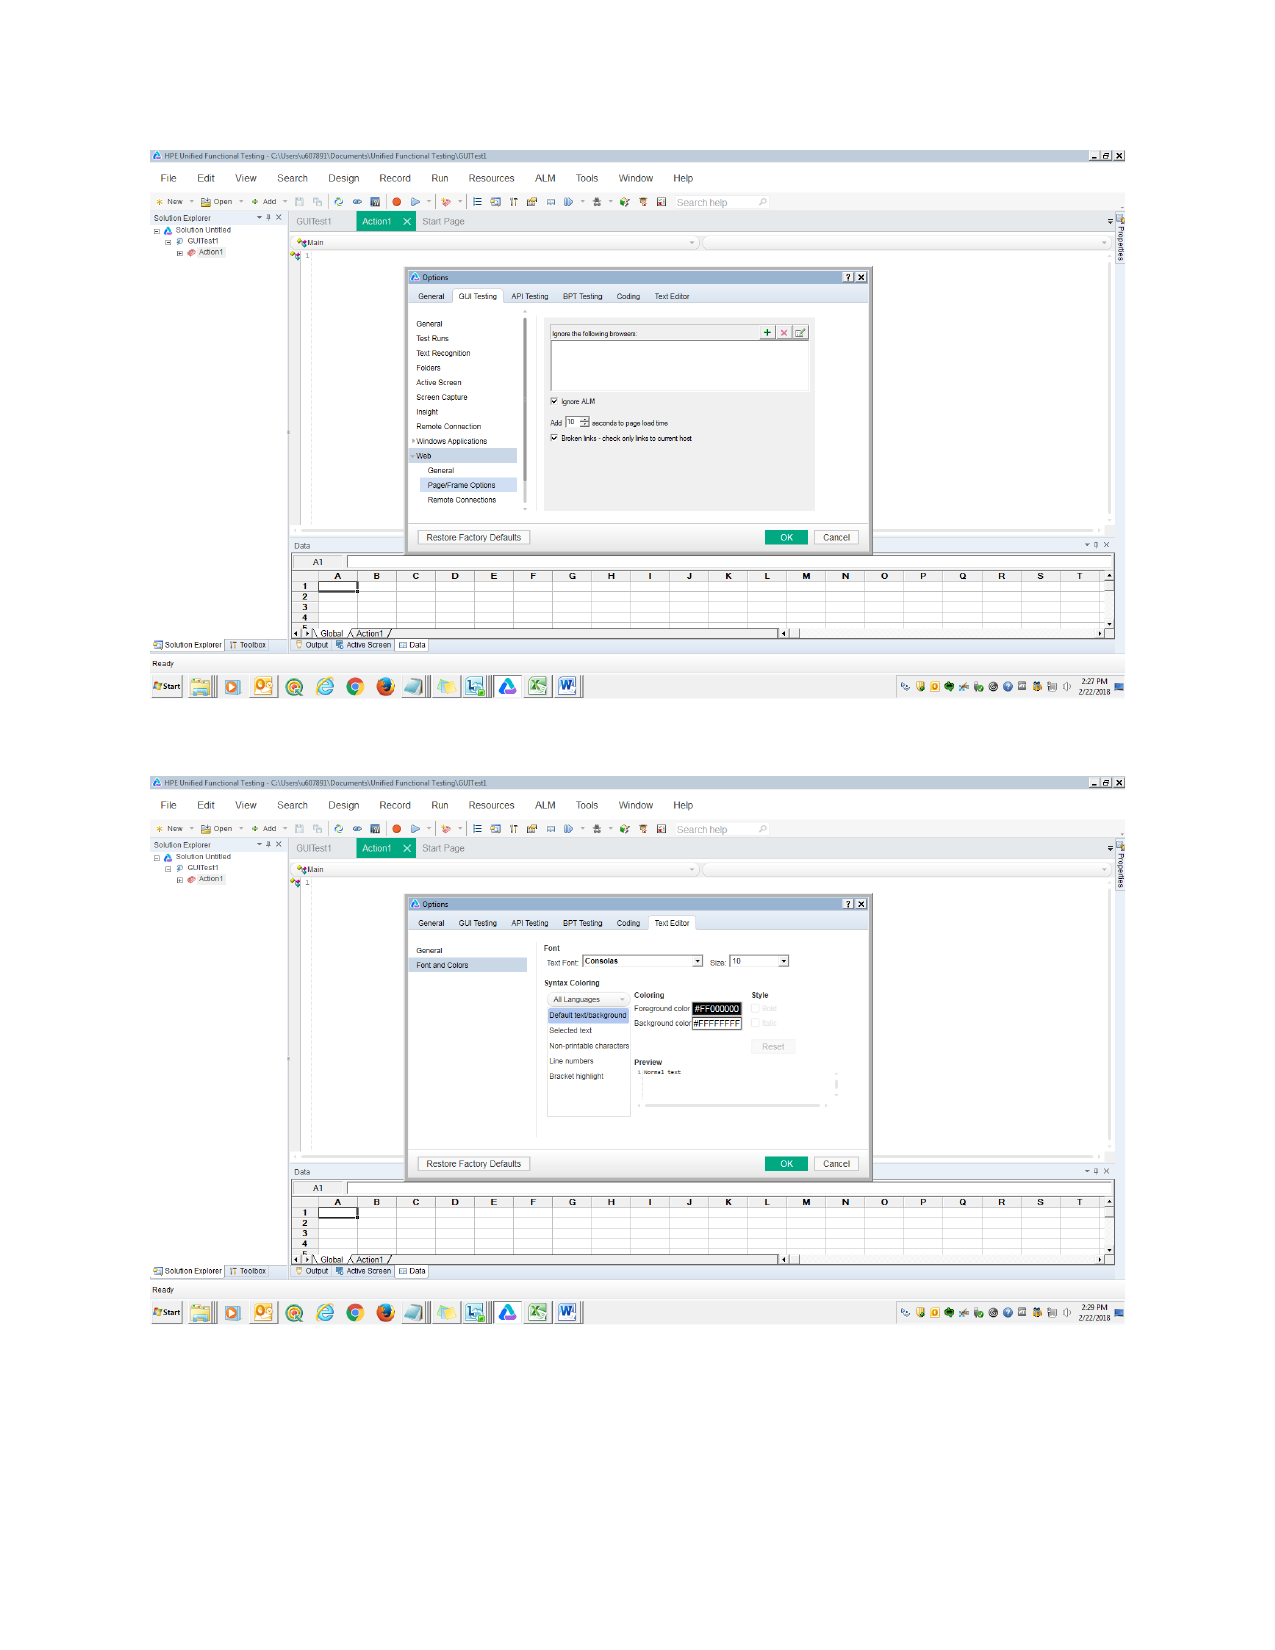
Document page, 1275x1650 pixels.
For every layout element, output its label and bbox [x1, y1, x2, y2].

picture [150, 776, 1125, 1325]
picture [150, 150, 1125, 699]
